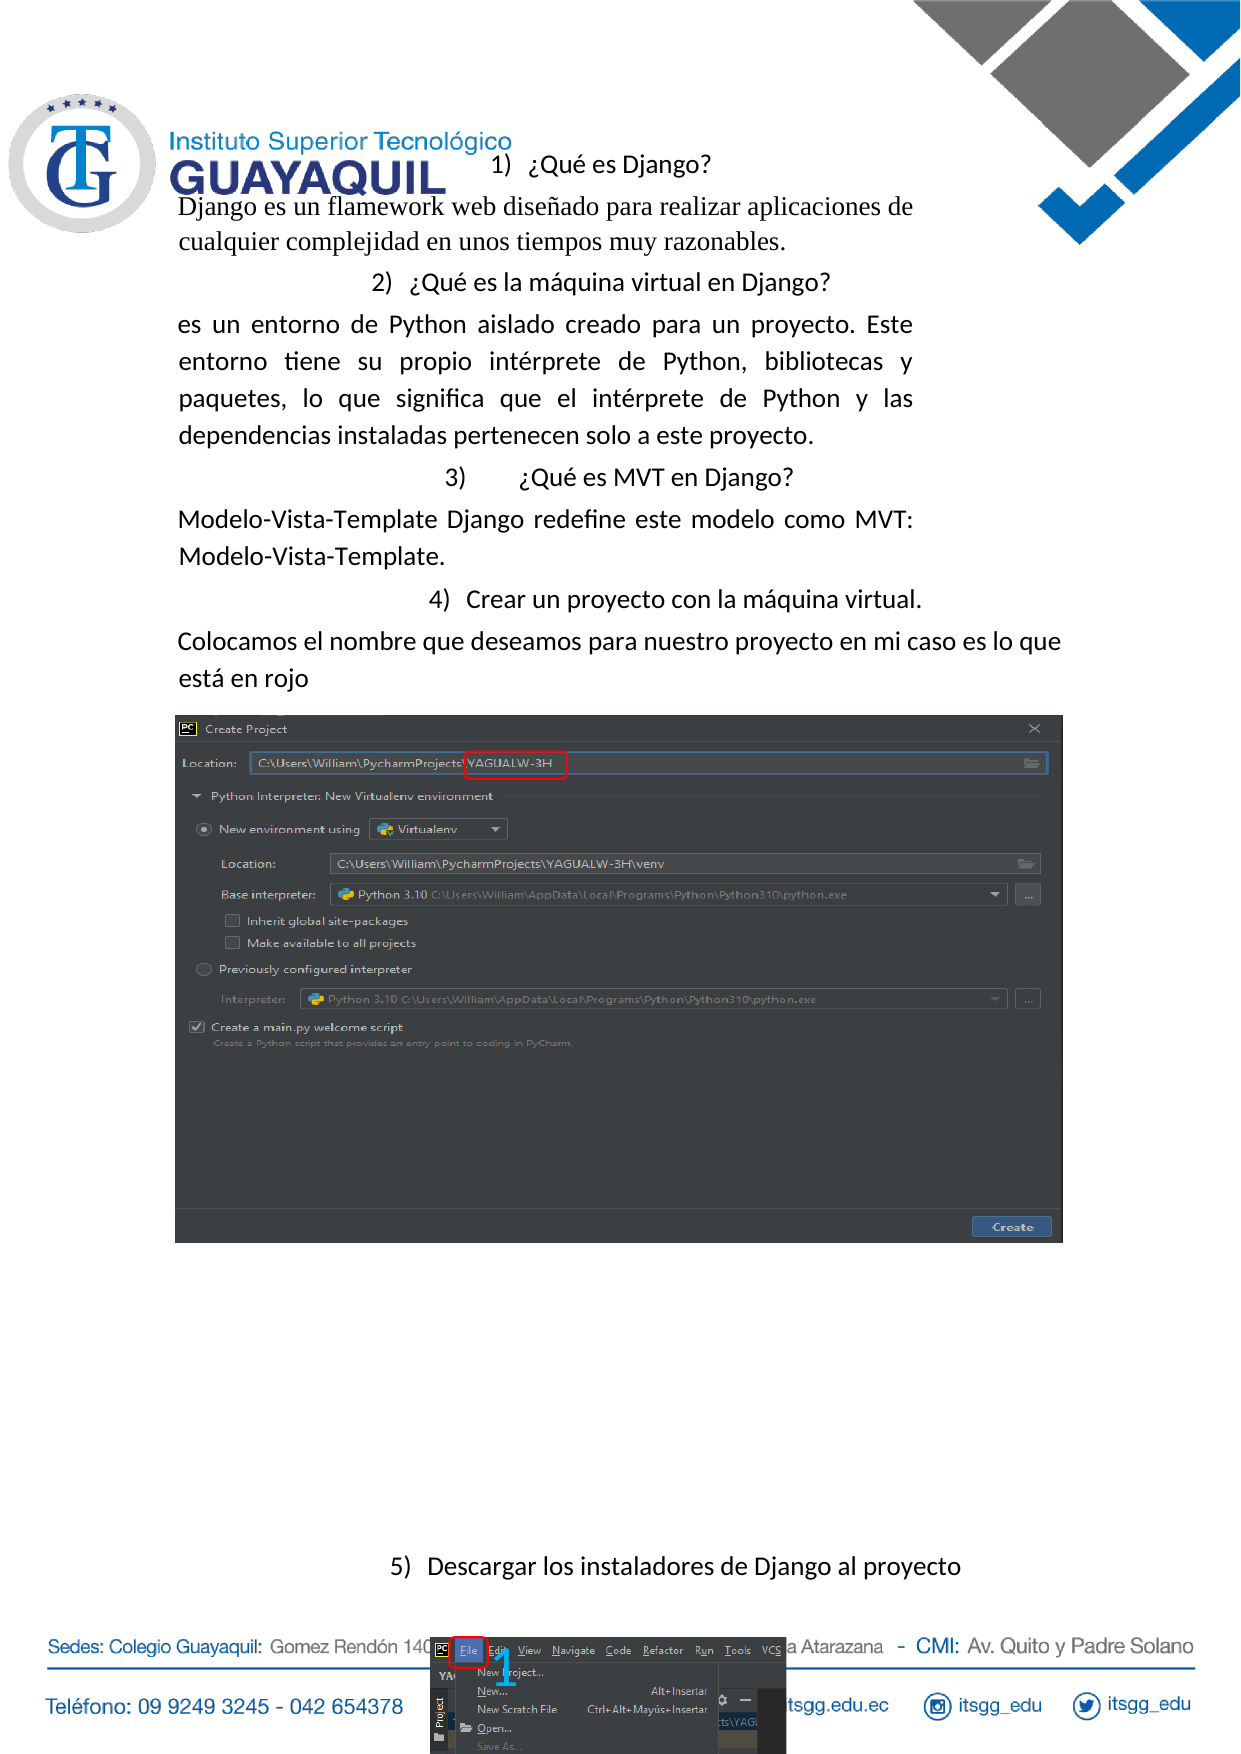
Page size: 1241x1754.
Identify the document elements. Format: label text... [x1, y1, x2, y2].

list ¿Qué es Django? [288, 148, 914, 181]
list ¿Qué es MVT en Django? [324, 460, 914, 493]
picture [451, 1639, 486, 1666]
list Descargar los instaladores de Django al proyecto [288, 1549, 1063, 1582]
picture [175, 715, 1063, 1243]
list ¿Qué es la máquina virtual en Django? [288, 265, 914, 298]
picture [7, 0, 1241, 245]
text Django es un flamework web diseñado para realizar aplicaciones de cualquier complejidad en unos tiempos muy razonables. [177, 190, 914, 256]
list Crear un proyecto con la máquina virtual. [288, 582, 1063, 615]
text es un entorno de Python aislado creado para un proyecto. Este entorno tiene su propio intérprete de Python, bibliotecas y paquetes, lo que significa que el intérprete de Python y las dependencias instaladas pertenecen solo a este proyecto. [177, 307, 914, 451]
text Modelo-Vista-Template Django redefine este modelo como MVT: Modelo-Vista-Template. [177, 503, 914, 573]
text Colocamos el nombre que deseamos para nuestro proyecto en mi caso es lo que está en rojo [177, 624, 1063, 694]
picture [45, 1636, 1196, 1754]
